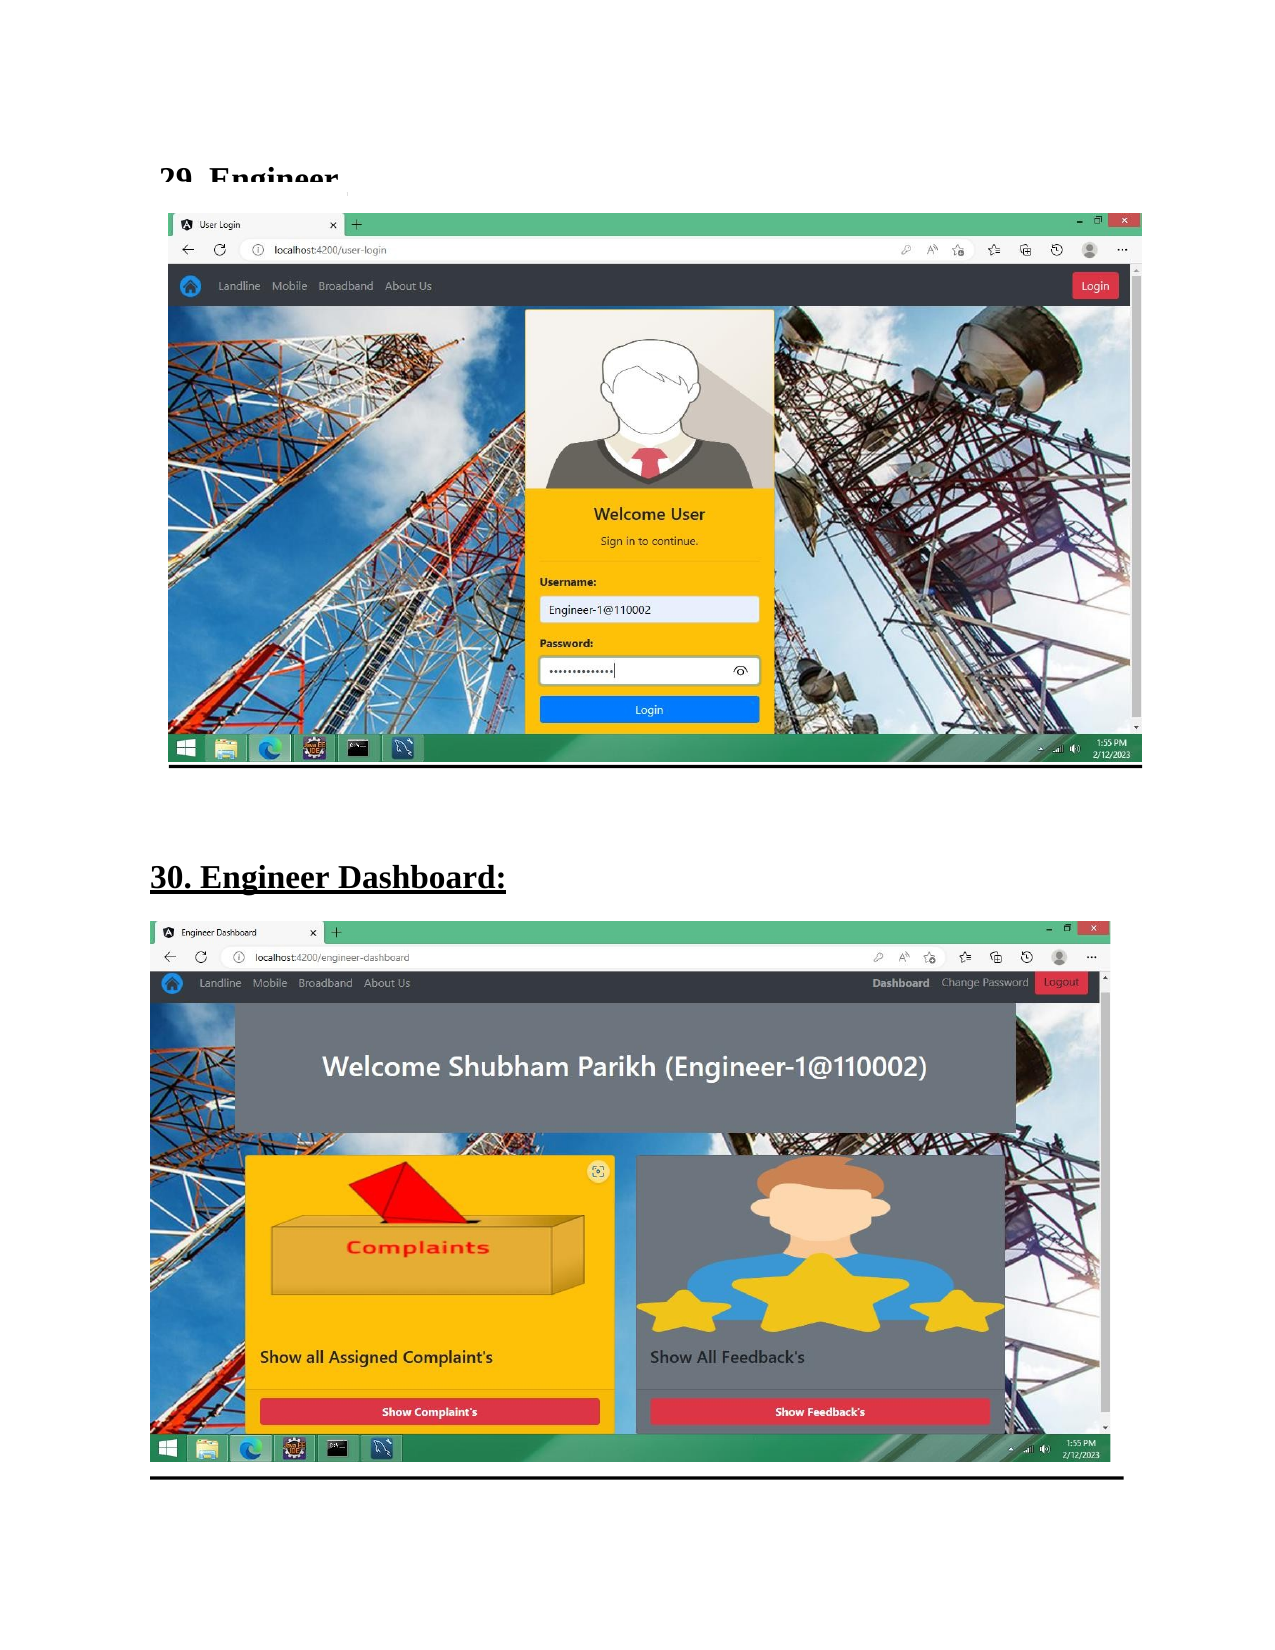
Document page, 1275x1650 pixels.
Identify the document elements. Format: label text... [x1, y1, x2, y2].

picture [168, 213, 1142, 762]
text 30. Engineer Dashboard: [150, 857, 1137, 895]
picture [150, 921, 1111, 1462]
